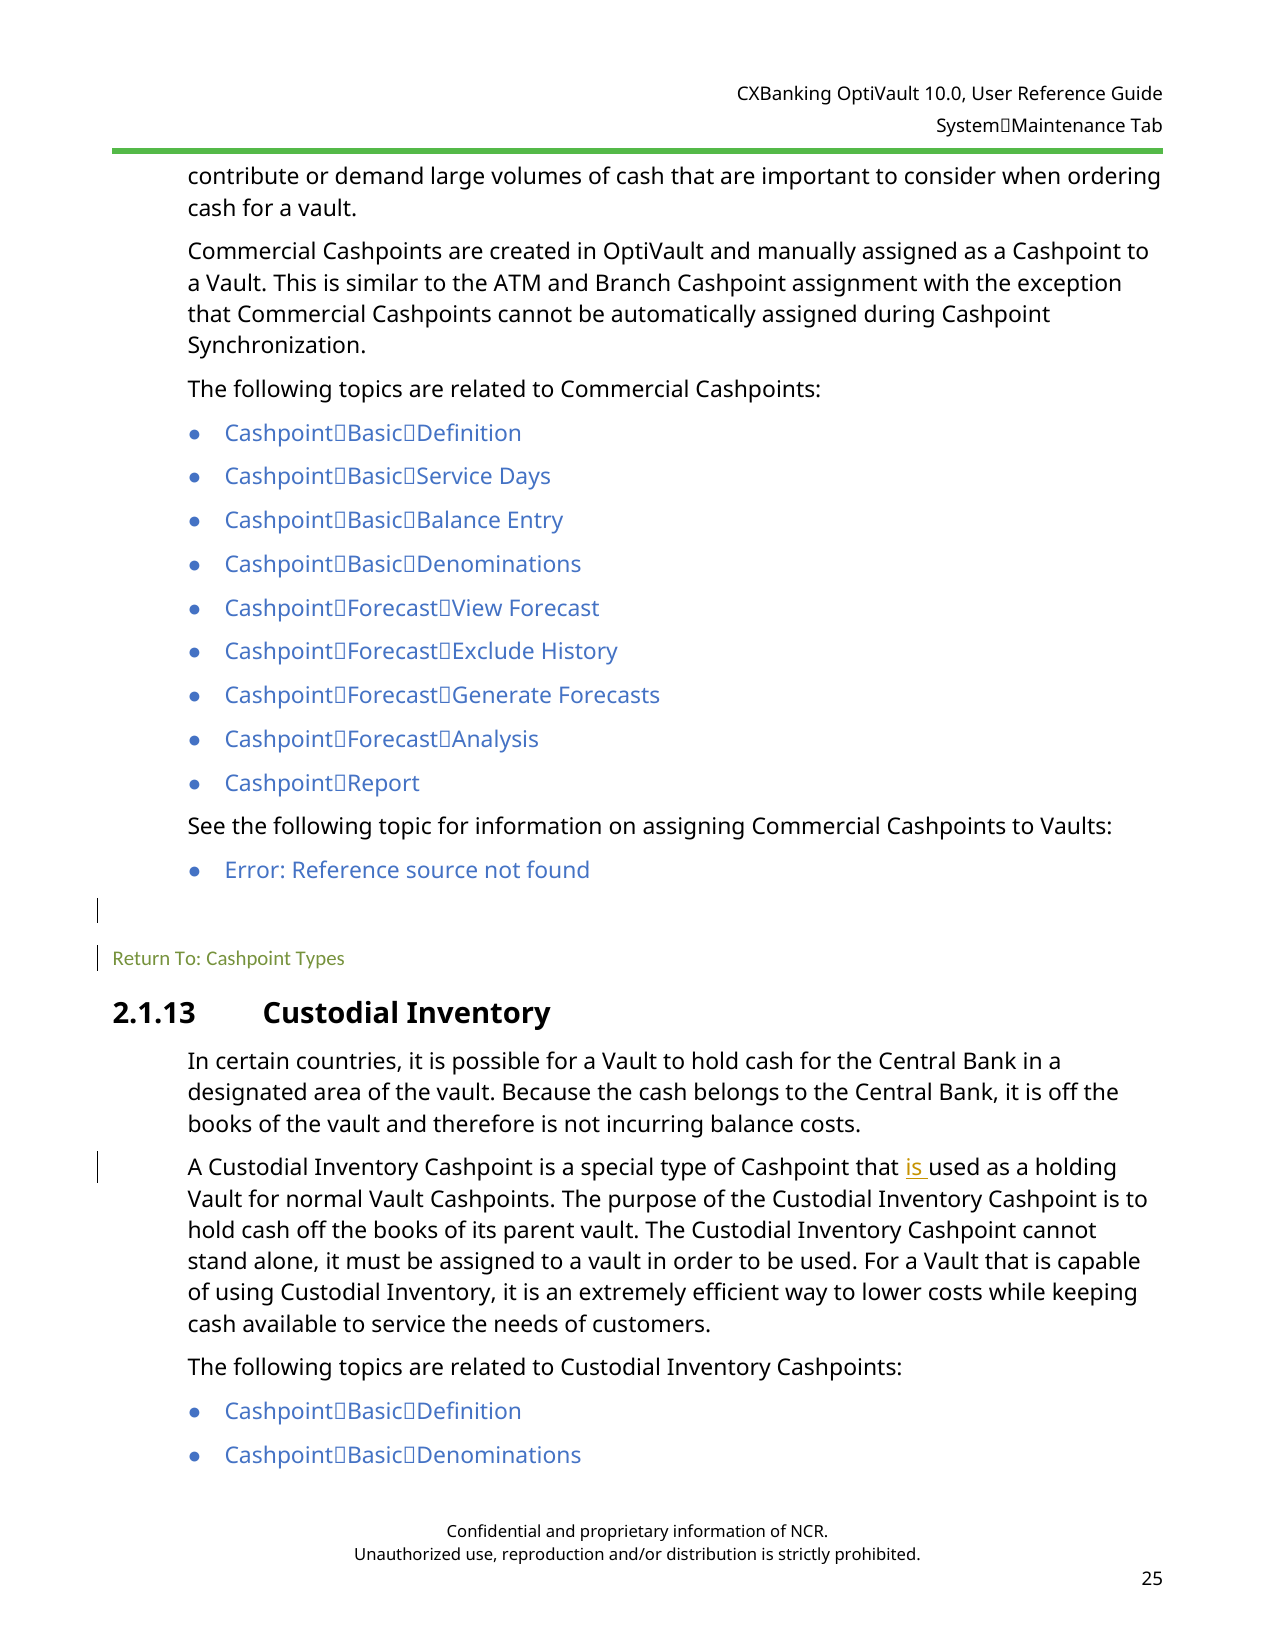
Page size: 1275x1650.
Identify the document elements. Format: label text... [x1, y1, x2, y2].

list CashpointForecastAnalysis [187, 723, 1163, 754]
list CashpointBasicDefinition [187, 417, 1163, 448]
list CashpointForecastView Forecast [187, 592, 1163, 623]
text See the following topic for information on assigning Commercial Cashpoints to Vaults: [187, 810, 1163, 842]
text In certain countries, it is possible for a Vault to hold cash for the Central Bank in a designated area of the vault. Because the cash belongs to the Central Bank, it is off the books of the vault and therefore is not incurring balance costs. [187, 1045, 1163, 1139]
list CashpointBasicDenominations [187, 1439, 1163, 1470]
subtitle Custodial Inventory [112, 993, 1163, 1032]
text Return To: Cashpoint Types [112, 945, 1163, 971]
list CashpointForecastGenerate Forecasts [187, 679, 1163, 710]
text The following topics are related to Custodial Inventory Cashpoints: [187, 1351, 1163, 1382]
text A Custodial Inventory Cashpoint is a special type of Cashpoint that used as a holding Vault for normal Vault Cashpoints. The purpose of the Custodial Inventory Cashpoint is to hold cash off the books of its parent vault. The Custodial Inventory Cashpoint cannot stand alone, it must be assigned to a vault in order to be used. For a Vault that is capable of using Custodial Inventory, it is an extremely efficient way to lower costs while keeping cash available to service the needs of customers. [187, 1151, 1163, 1339]
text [187, 160, 1163, 223]
list CashpointBasicBalance Entry [187, 504, 1163, 535]
list CashpointBasicDenominations [187, 548, 1163, 579]
text The following topics are related to Commercial Cashpoints: [187, 373, 1163, 404]
list CashpointBasicDefinition [187, 1395, 1163, 1426]
list CashpointReport [187, 767, 1163, 798]
list CashpointForecastExclude History [187, 635, 1163, 667]
list CashpointBasicService Days [187, 460, 1163, 492]
list CashpointBasicCashpoints [187, 854, 1163, 885]
text Commercial Cashpoints are created in OptiVault and manually assigned as a Cashpoint to a Vault. This is similar to the ATM and Branch Cashpoint assignment with the exception that Commercial Cashpoints cannot be automatically assigned during Cashpoint Synchronization. [187, 235, 1163, 360]
